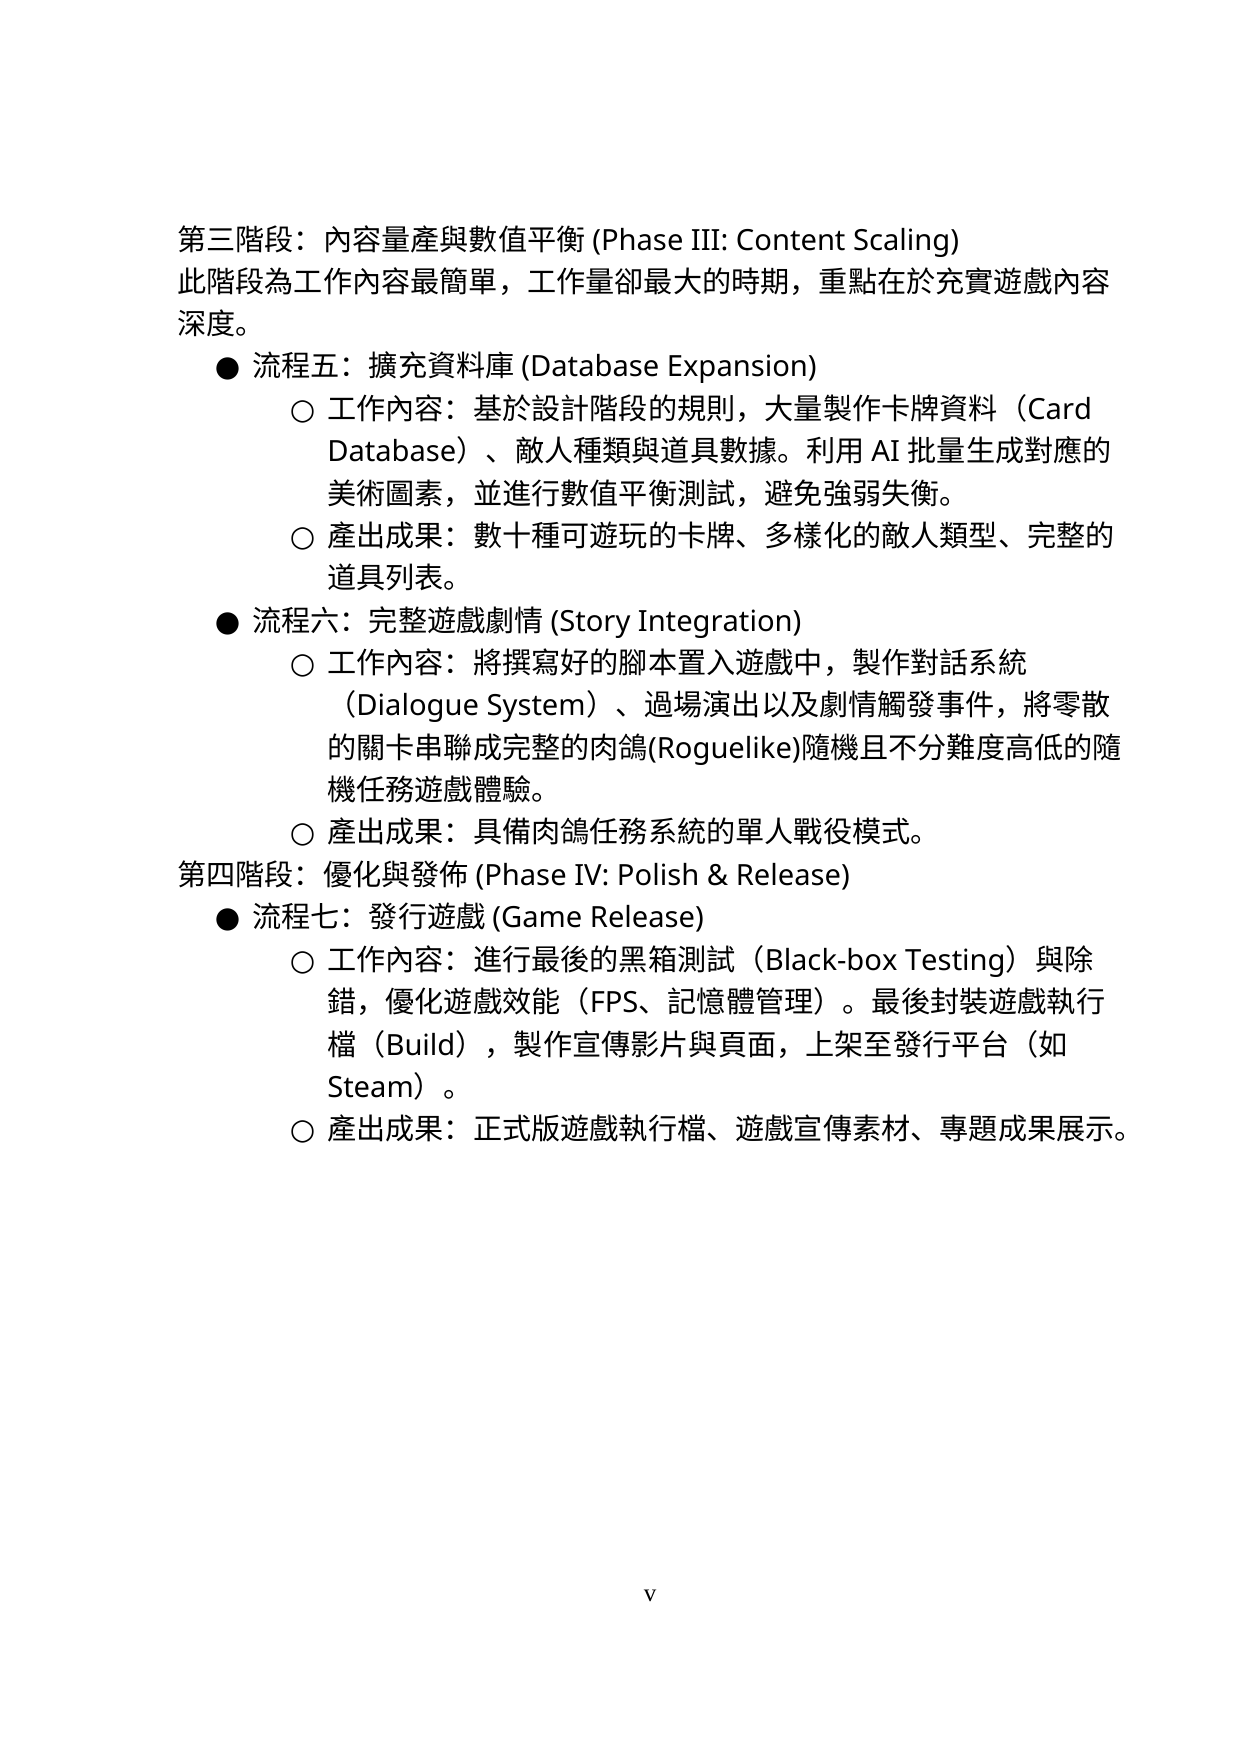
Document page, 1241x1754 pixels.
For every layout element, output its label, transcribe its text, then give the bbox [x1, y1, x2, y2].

list 工作內容：將撰寫好的腳本置入遊戲中，製作對話系統（Dialogue System）、過場演出以及劇情觸發事件，將零散的關卡串聯成完整的肉鴿(Roguelike)隨機且不分難度高低的隨機任務遊戲體驗。 [289, 639, 1122, 809]
list 流程七：發行遊戲 (Game Release) [214, 894, 1122, 936]
list 工作內容：進行最後的黑箱測試（Black-box Testing）與除錯，優化遊戲效能（FPS、記憶體管理）。最後封裝遊戲執行檔（Build），製作宣傳影片與頁面，上架至發行平台（如Steam）。 [289, 936, 1122, 1106]
text 此階段為工作內容最簡單，工作量卻最大的時期，重點在於充實遊戲內容深度。 [177, 258, 1122, 343]
list 流程五：擴充資料庫 (Database Expansion) [214, 343, 1122, 385]
subtitle 第三階段：內容量產與數值平衡 (Phase III: Content Scaling) [177, 216, 1122, 258]
subtitle 第四階段：優化與發佈 (Phase IV: Polish & Release) [177, 851, 1122, 894]
list 工作內容：基於設計階段的規則，大量製作卡牌資料（Card Database）、敵人種類與道具數據。利用 AI 批量生成對應的美術圖素，並進行數值平衡測試，避免強弱失衡。 [289, 385, 1122, 512]
list 產出成果：正式版遊戲執行檔、遊戲宣傳素材、專題成果展示。 [289, 1106, 1122, 1148]
list 產出成果：具備肉鴿任務系統的單人戰役模式。 [289, 809, 1122, 851]
list 流程六：完整遊戲劇情 (Story Integration) [214, 597, 1122, 639]
list 產出成果：數十種可遊玩的卡牌、多樣化的敵人類型、完整的道具列表。 [289, 512, 1122, 597]
